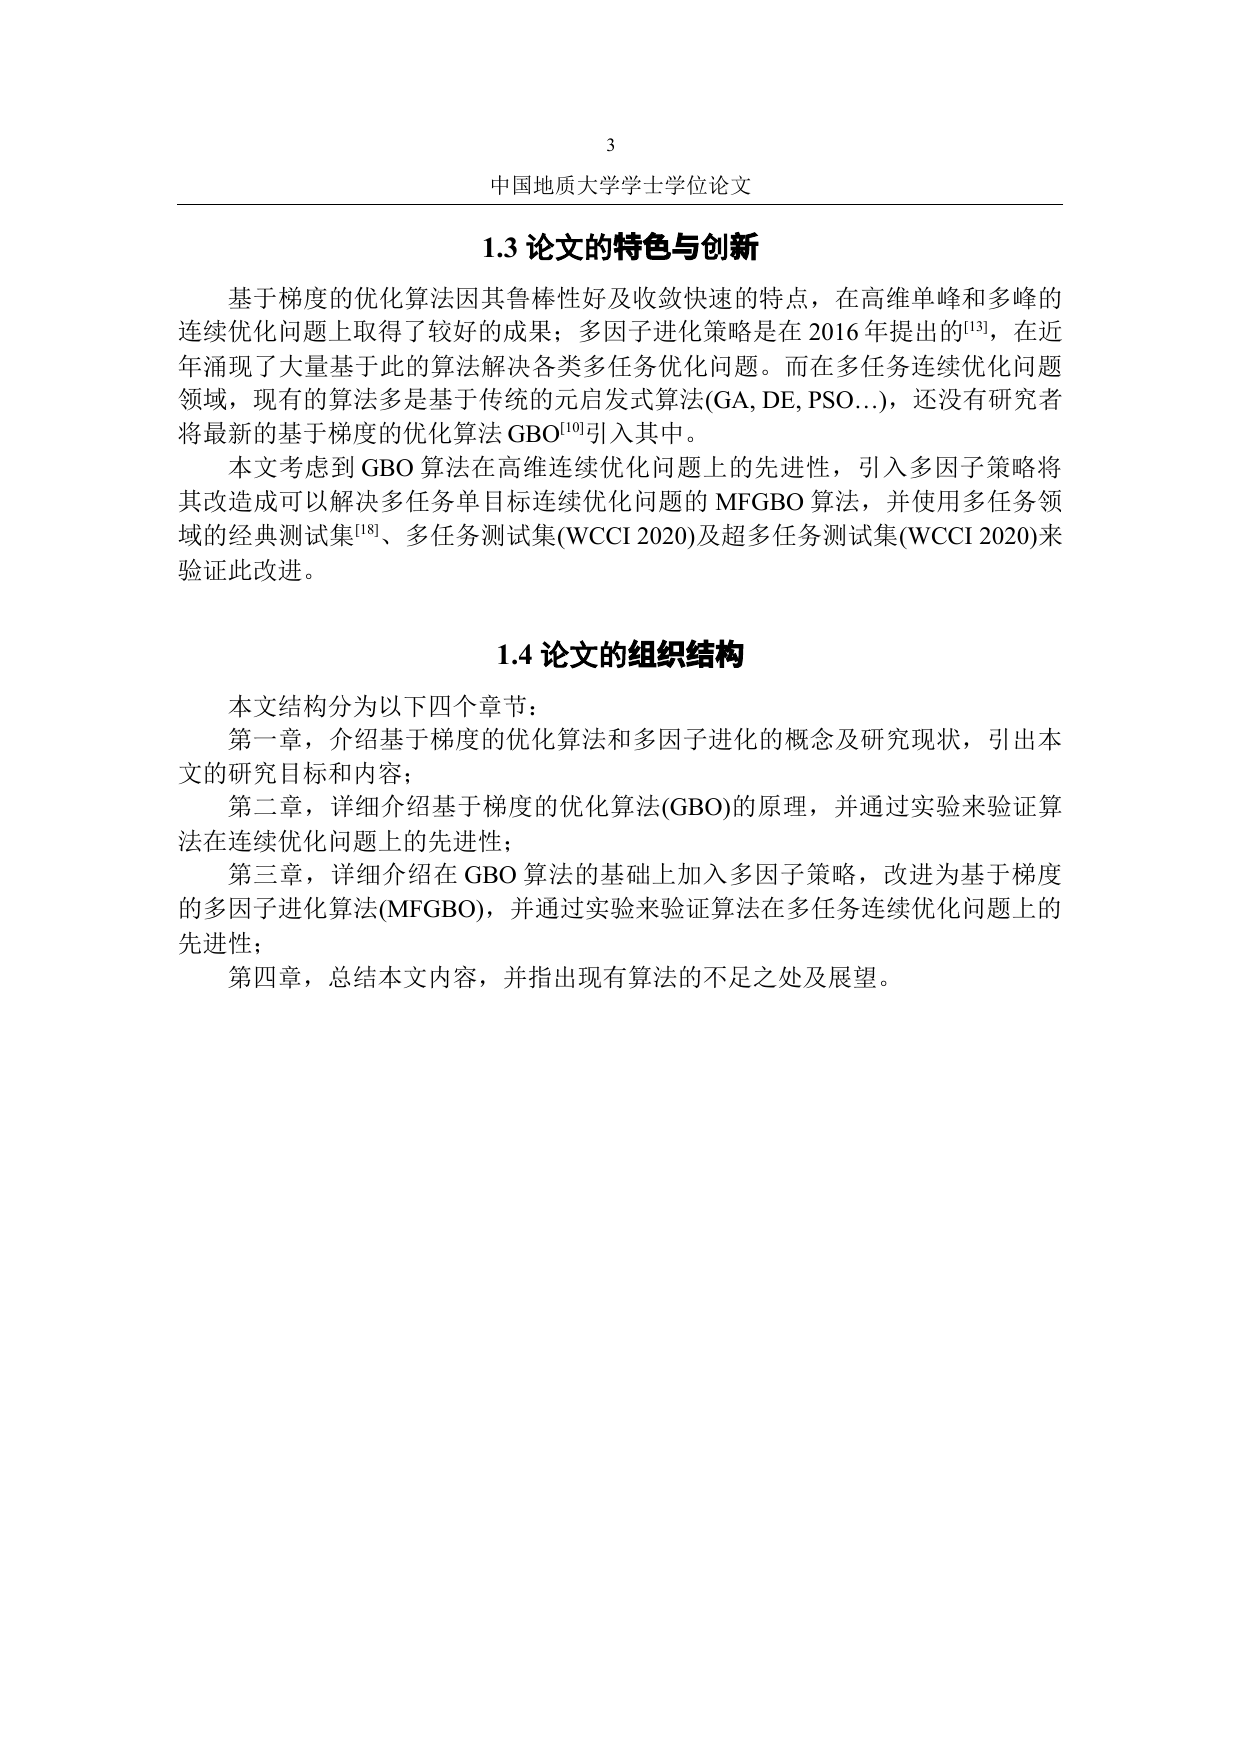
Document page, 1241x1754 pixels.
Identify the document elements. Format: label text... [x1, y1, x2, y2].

text 第三章，详细介绍在GBO算法的基础上加入多因子策略，改进为基于梯度的多因子进化算法(MFGBO)，并通过实验来验证算法在多任务连续优化问题上的先进性； [177, 857, 1063, 959]
text 第四章，总结本文内容，并指出现有算法的不足之处及展望。 [177, 959, 1063, 993]
text 基于梯度的优化算法因其鲁棒性好及收敛快速的特点，在高维单峰和多峰的连续优化问题上取得了较好的成果；多因子进化策略是在2016年提出的[13]，在近年涌现了大量基于此的算法解决各类多任务优化问题。而在多任务连续优化问题领域，现有的算法多是基于传统的元启发式算法(GA, DE, PSO…)，还没有研究者将最新的基于梯度的优化算法GBO[10]引入其中。 [177, 280, 1063, 449]
text 本文考虑到GBO算法在高维连续优化问题上的先进性，引入多因子策略将其改造成可以解决多任务单目标连续优化问题的MFGBO算法，并使用多任务领域的经典测试集[18]、多任务测试集(WCCI 2020)及超多任务测试集(WCCI 2020)来验证此改进。 [177, 449, 1063, 585]
text 第二章，详细介绍基于梯度的优化算法(GBO)的原理，并通过实验来验证算法在连续优化问题上的先进性； [177, 789, 1063, 857]
subtitle 论文的组织结构 [177, 619, 1063, 687]
subtitle 论文的特色与创新 [177, 212, 1063, 280]
text 第一章，介绍基于梯度的优化算法和多因子进化的概念及研究现状，引出本文的研究目标和内容； [177, 721, 1063, 789]
text 本文结构分为以下四个章节： [177, 687, 1063, 721]
